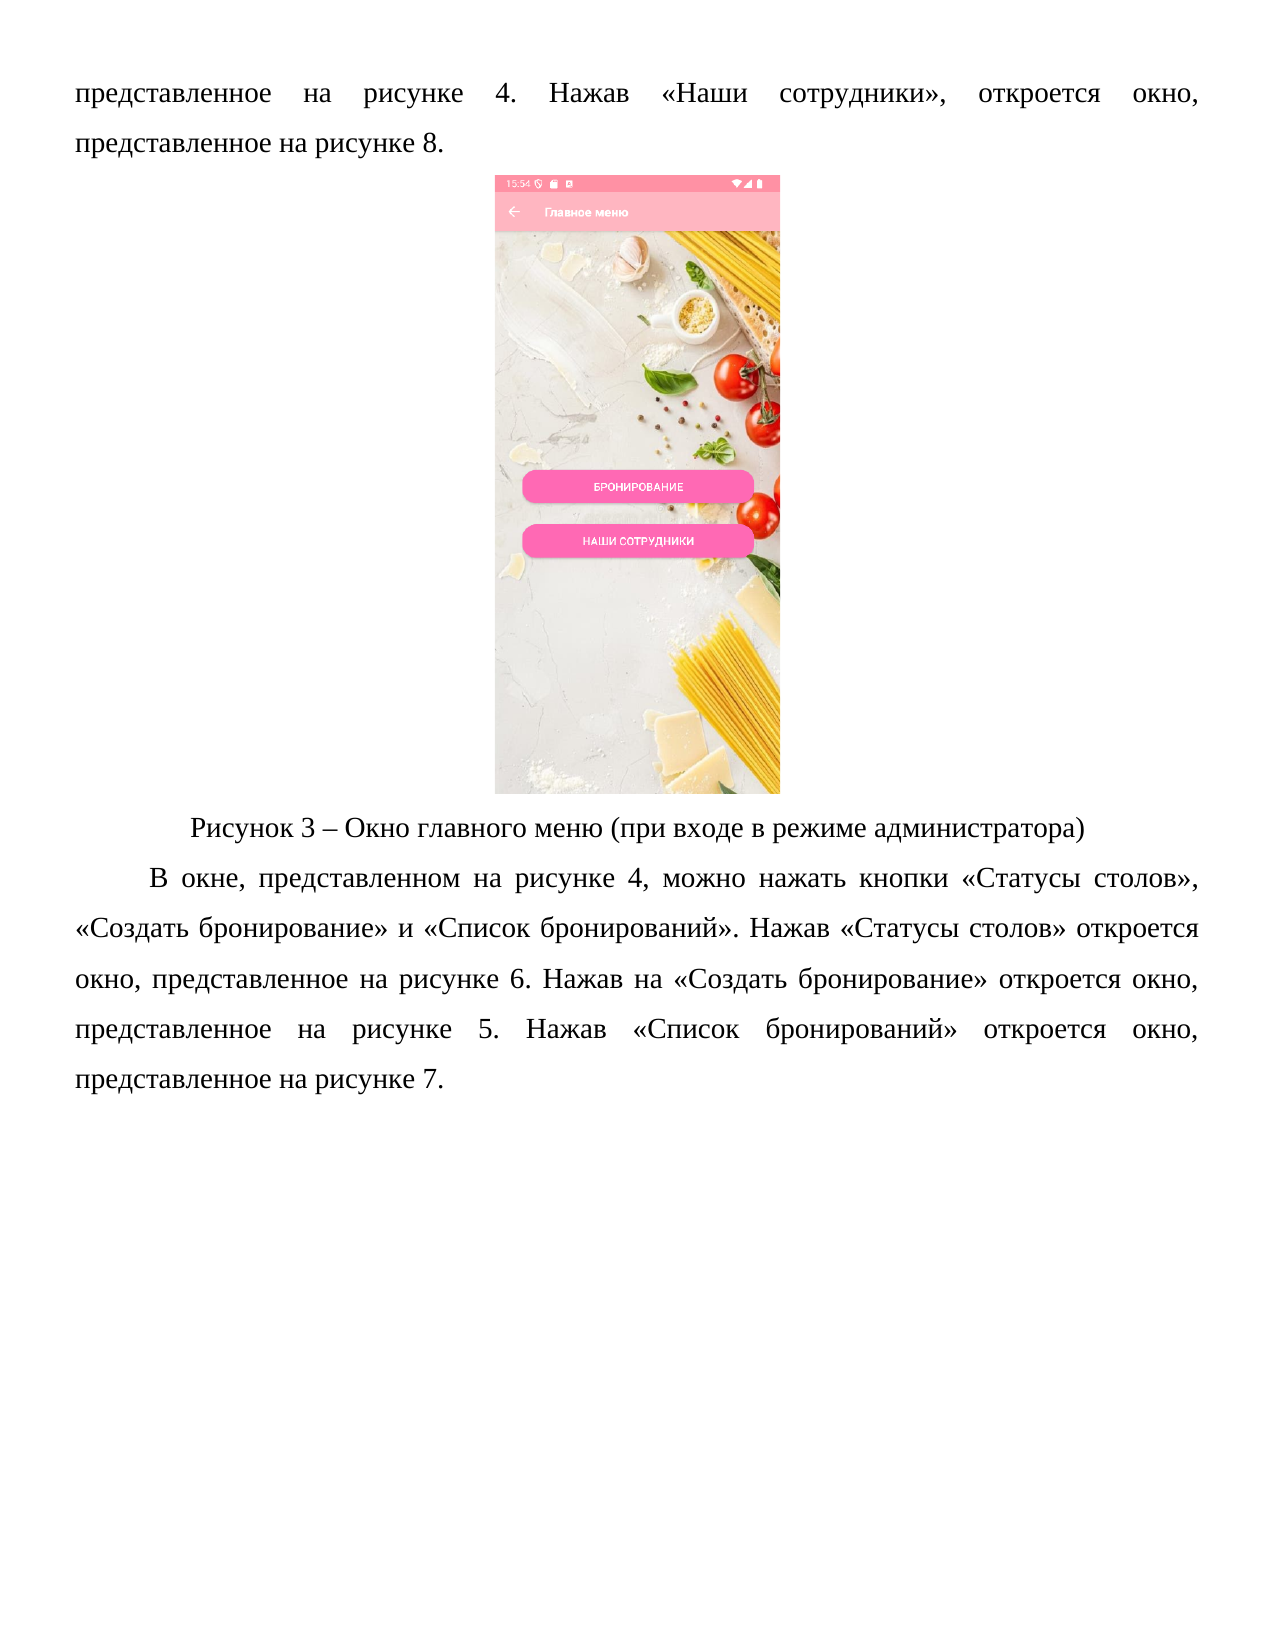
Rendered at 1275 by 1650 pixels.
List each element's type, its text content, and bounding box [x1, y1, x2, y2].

text Рисунок 3 – Окно главного меню (при входе в режиме администратора) [75, 810, 1200, 843]
text В окне, представленном на рисунке 4, можно нажать кнопки «Статусы столов», «Создать бронирование» и «Список бронирований». Нажав «Статусы столов» откроется окно, представленное на рисунке 6. Нажав на «Создать бронирование» откроется окно, представленное на рисунке 5. Нажав «Список бронирований» откроется окно, представленное на рисунке 7. [75, 860, 1200, 1095]
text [75, 75, 1200, 159]
picture [494, 175, 781, 794]
